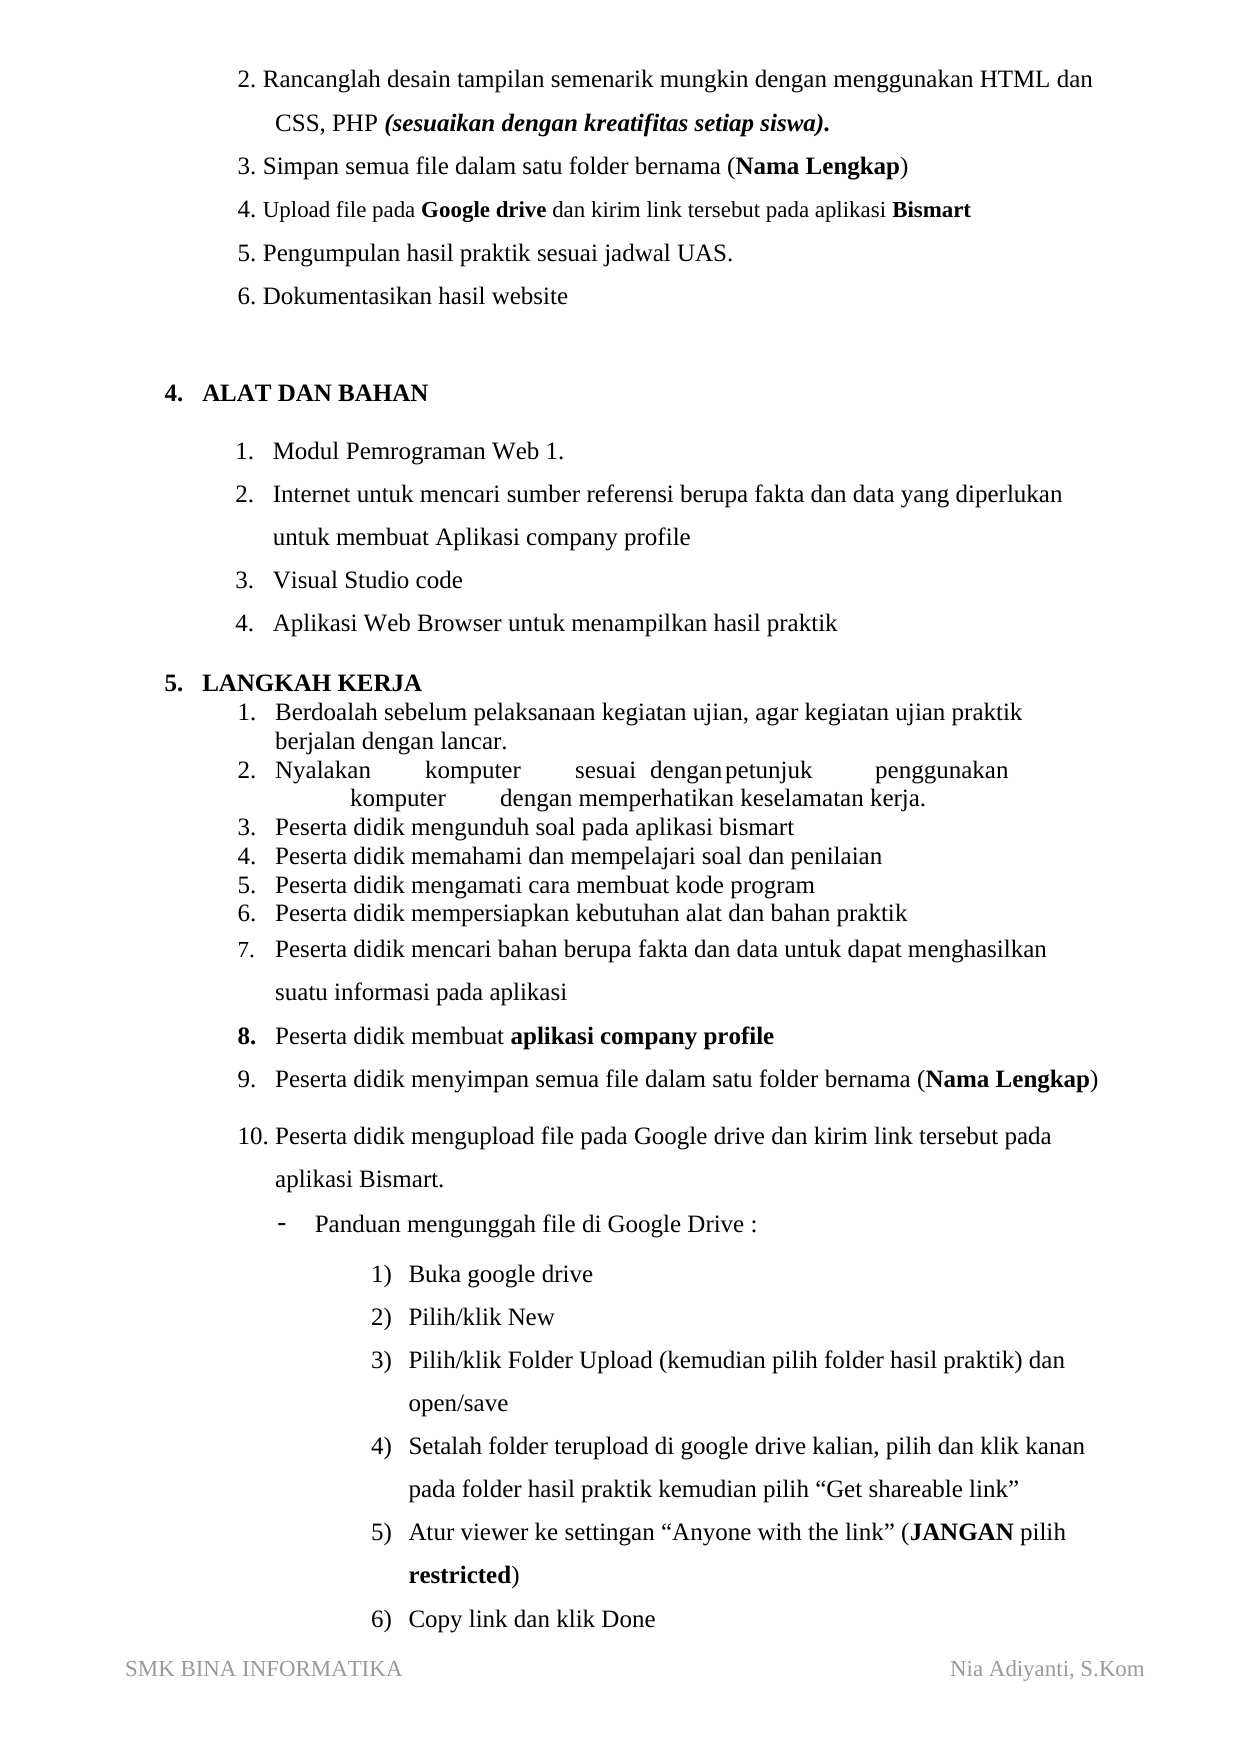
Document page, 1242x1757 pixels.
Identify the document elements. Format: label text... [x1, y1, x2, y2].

list Buka google drive [371, 1259, 1194, 1287]
list Internet untuk mencari sumber referensi berupa fakta dan data yang diperlukan untuk membuat Aplikasi company profile [235, 479, 1124, 551]
subtitle Peserta didik mengamati cara membuat kode program [237, 870, 1071, 898]
list Visual Studio code [235, 565, 1194, 594]
subtitle Peserta didik mengunduh soal pada aplikasi bismart [237, 812, 1071, 841]
list Peserta didik membuat aplikasi company profile [237, 1021, 1103, 1049]
list Peserta didik mencari bahan berupa fakta dan data untuk dapat menghasilkan suatu informasi pada aplikasi [237, 934, 1102, 1006]
subtitle Peserta didik mempersiapkan kebutuhan alat dan bahan praktik [237, 898, 1071, 927]
list Simpan semua file dalam satu folder bernama (Nama Lengkap) [237, 151, 1179, 180]
subtitle ALAT DAN BAHAN [164, 378, 1194, 407]
list Setalah folder terupload di google drive kalian, pilih dan klik kanan pada folder hasil praktik kemudian pilih “Get shareable link” [371, 1431, 1103, 1503]
list Rancanglah desain tampilan semenarik mungkin dengan menggunakan HTML dan CSS, PHP (sesuaikan dengan kreatifitas setiap siswa). [237, 64, 1101, 137]
list Pilih/klik New [371, 1302, 1194, 1331]
list Dokumentasikan hasil website [237, 281, 1179, 310]
text - Panduan mengunggah file di Google Drive : [277, 1208, 1194, 1238]
subtitle Peserta didik memahami dan mempelajari soal dan penilaian [237, 841, 1071, 870]
subtitle Nyalakan komputer sesuai dengan petunjuk penggunakan komputer dengan memperhatikan keselamatan kerja. [237, 755, 1071, 812]
list Aplikasi Web Browser untuk menampilkan hasil praktik [235, 608, 1194, 637]
list Pilih/klik Folder Upload (kemudian pilih folder hasil praktik) dan open/save [371, 1345, 1102, 1417]
list Copy link dan klik Done [371, 1604, 1194, 1632]
list Pengumpulan hasil praktik sesuai jadwal UAS. [237, 238, 1179, 267]
subtitle restricted) [408, 1561, 1194, 1589]
list Atur viewer ke settingan “Anyone with the link” (JANGAN pilih [371, 1517, 1194, 1546]
list Modul Pemrograman Web 1. [235, 436, 1194, 464]
subtitle Berdoalah sebelum pelaksanaan kegiatan ujian, agar kegiatan ujian praktik berjalan dengan lancar. [237, 697, 1071, 755]
list Upload file pada Google drive dan kirim link tersebut pada aplikasi Bismart [237, 194, 1179, 223]
list Peserta didik mengupload file pada Google drive dan kirim link tersebut pada aplikasi Bismart. [237, 1121, 1103, 1193]
list Peserta didik menyimpan semua file dalam satu folder bernama (Nama Lengkap) [237, 1064, 1103, 1093]
subtitle LANGKAH KERJA [164, 668, 1194, 697]
